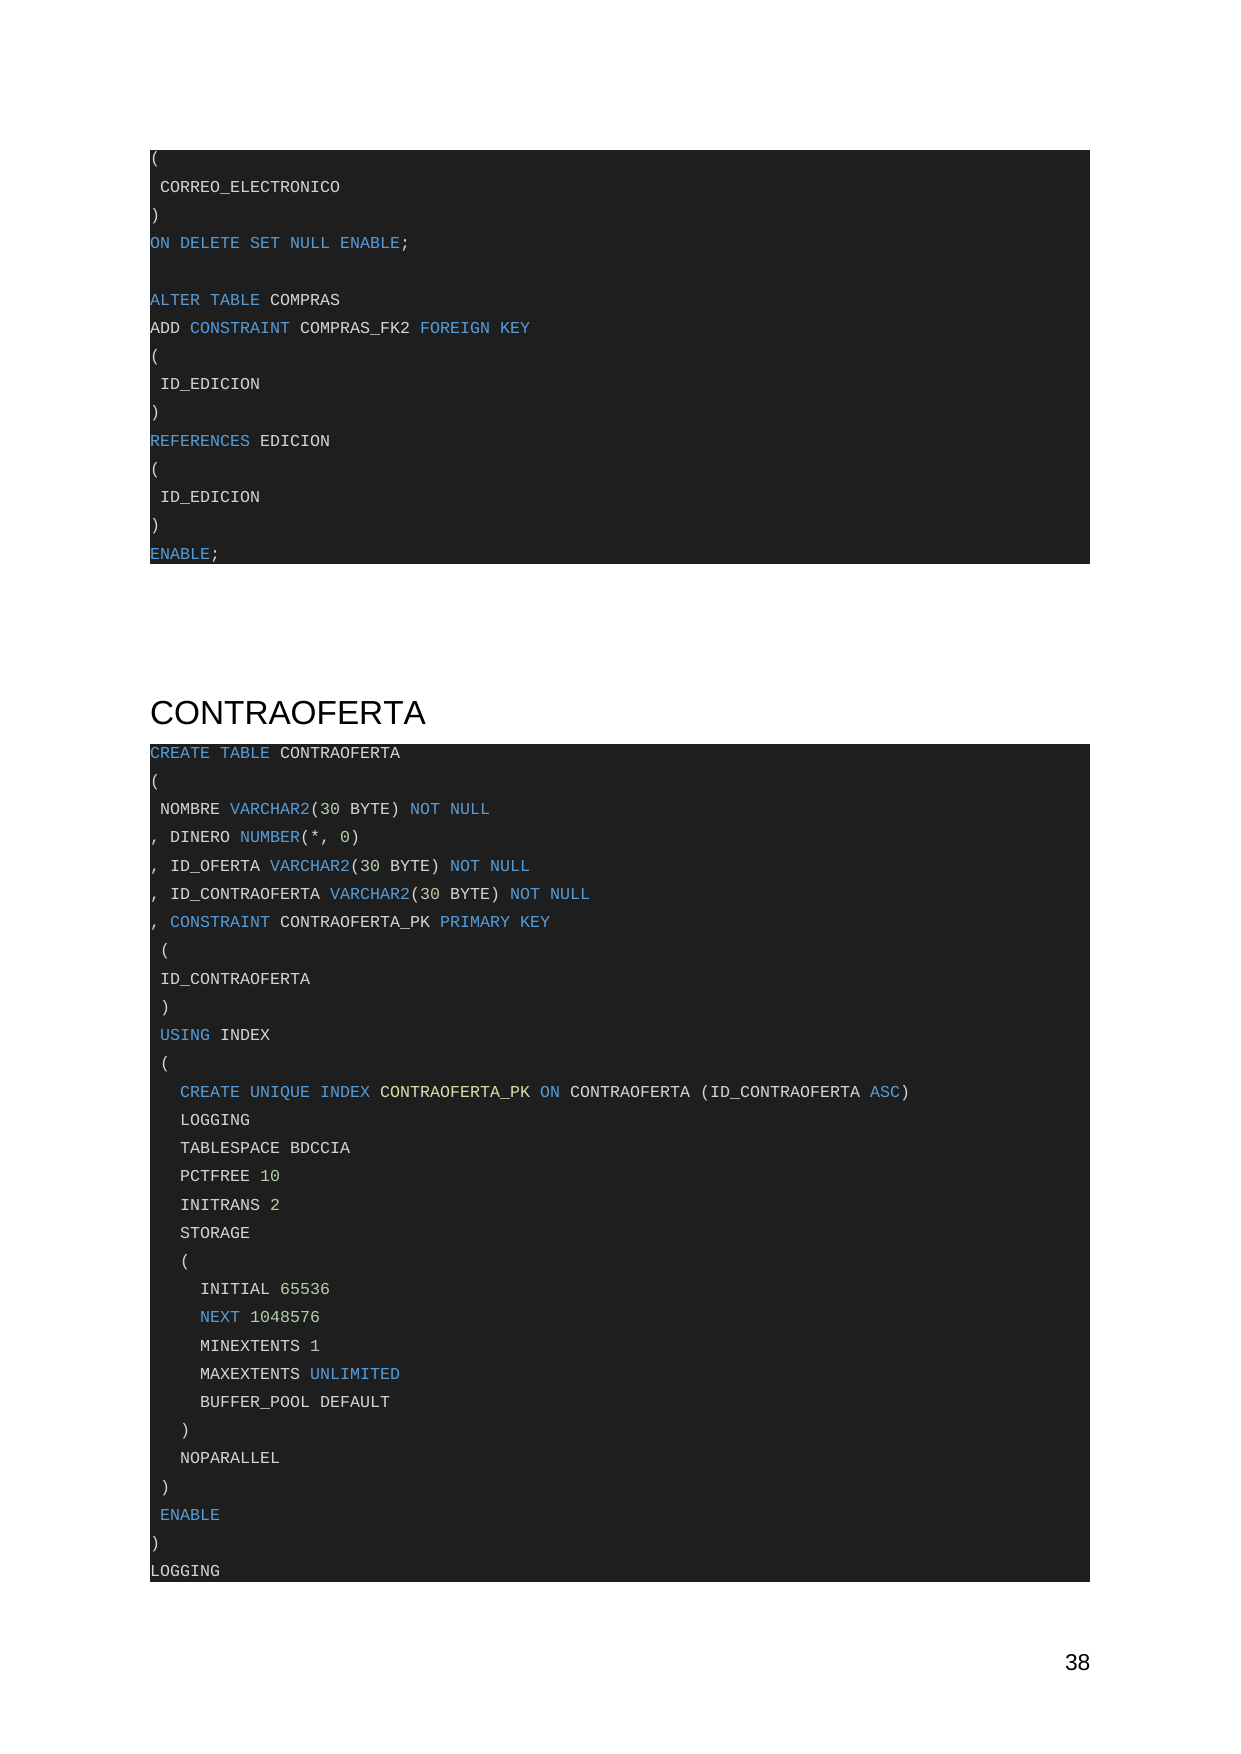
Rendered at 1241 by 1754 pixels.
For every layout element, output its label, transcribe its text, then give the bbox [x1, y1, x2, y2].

text ) [150, 1535, 1090, 1554]
text ) [150, 1422, 1090, 1441]
text CREATE UNIQUE INDEX CONTRAOFERTA_PK ON CONTRAOFERTA (ID_CONTRAOFERTA ASC) [150, 1083, 1090, 1102]
text ID_EDICION [150, 489, 1090, 508]
text ) [150, 517, 1090, 536]
text INITIAL 65536 [150, 1281, 1090, 1299]
text CREATE TABLE CONTRAOFERTA [150, 744, 1090, 763]
text ON DELETE SET NULL ENABLE; [150, 235, 1090, 253]
text BUFFER_POOL DEFAULT [150, 1394, 1090, 1412]
text , ID_OFERTA VARCHAR2(30 BYTE) NOT NULL [150, 857, 1090, 876]
text , DINERO NUMBER(*, 0) [150, 829, 1090, 848]
text REFERENCES EDICION [150, 432, 1090, 451]
text ID_CONTRAOFERTA [150, 970, 1090, 989]
text , CONSTRAINT CONTRAOFERTA_PK PRIMARY KEY [150, 914, 1090, 933]
text STORAGE [150, 1224, 1090, 1243]
text , ID_CONTRAOFERTA VARCHAR2(30 BYTE) NOT NULL [150, 886, 1090, 904]
text ( [150, 348, 1090, 366]
text MAXEXTENTS UNLIMITED [150, 1365, 1090, 1384]
text LOGGING [150, 1563, 1090, 1582]
text ( [150, 942, 1090, 961]
text INITRANS 2 [150, 1196, 1090, 1215]
text NEXT 1048576 [150, 1309, 1090, 1328]
text ADD CONSTRAINT COMPRAS_FK2 FOREIGN KEY [150, 319, 1090, 338]
text ( [150, 773, 1090, 791]
text ) [150, 998, 1090, 1017]
text ( [150, 1252, 1090, 1271]
text ENABLE; [150, 545, 1090, 564]
subtitle CONTRAOFERTA [150, 693, 1090, 732]
text ( [150, 461, 1090, 479]
text ( [150, 150, 1090, 169]
text ( [150, 1055, 1090, 1074]
text NOPARALLEL [150, 1450, 1090, 1469]
text ) [150, 1478, 1090, 1497]
text ALTER TABLE COMPRAS [150, 291, 1090, 310]
text TABLESPACE BDCCIA [150, 1139, 1090, 1158]
text LOGGING [150, 1111, 1090, 1130]
text PCTFREE 10 [150, 1168, 1090, 1187]
text USING INDEX [150, 1027, 1090, 1046]
text ) [150, 206, 1090, 225]
text ) [150, 404, 1090, 423]
text NOMBRE VARCHAR2(30 BYTE) NOT NULL [150, 801, 1090, 820]
text ENABLE [150, 1507, 1090, 1525]
text MINEXTENTS 1 [150, 1337, 1090, 1356]
text ID_EDICION [150, 376, 1090, 395]
text CORREO_ELECTRONICO [150, 178, 1090, 197]
